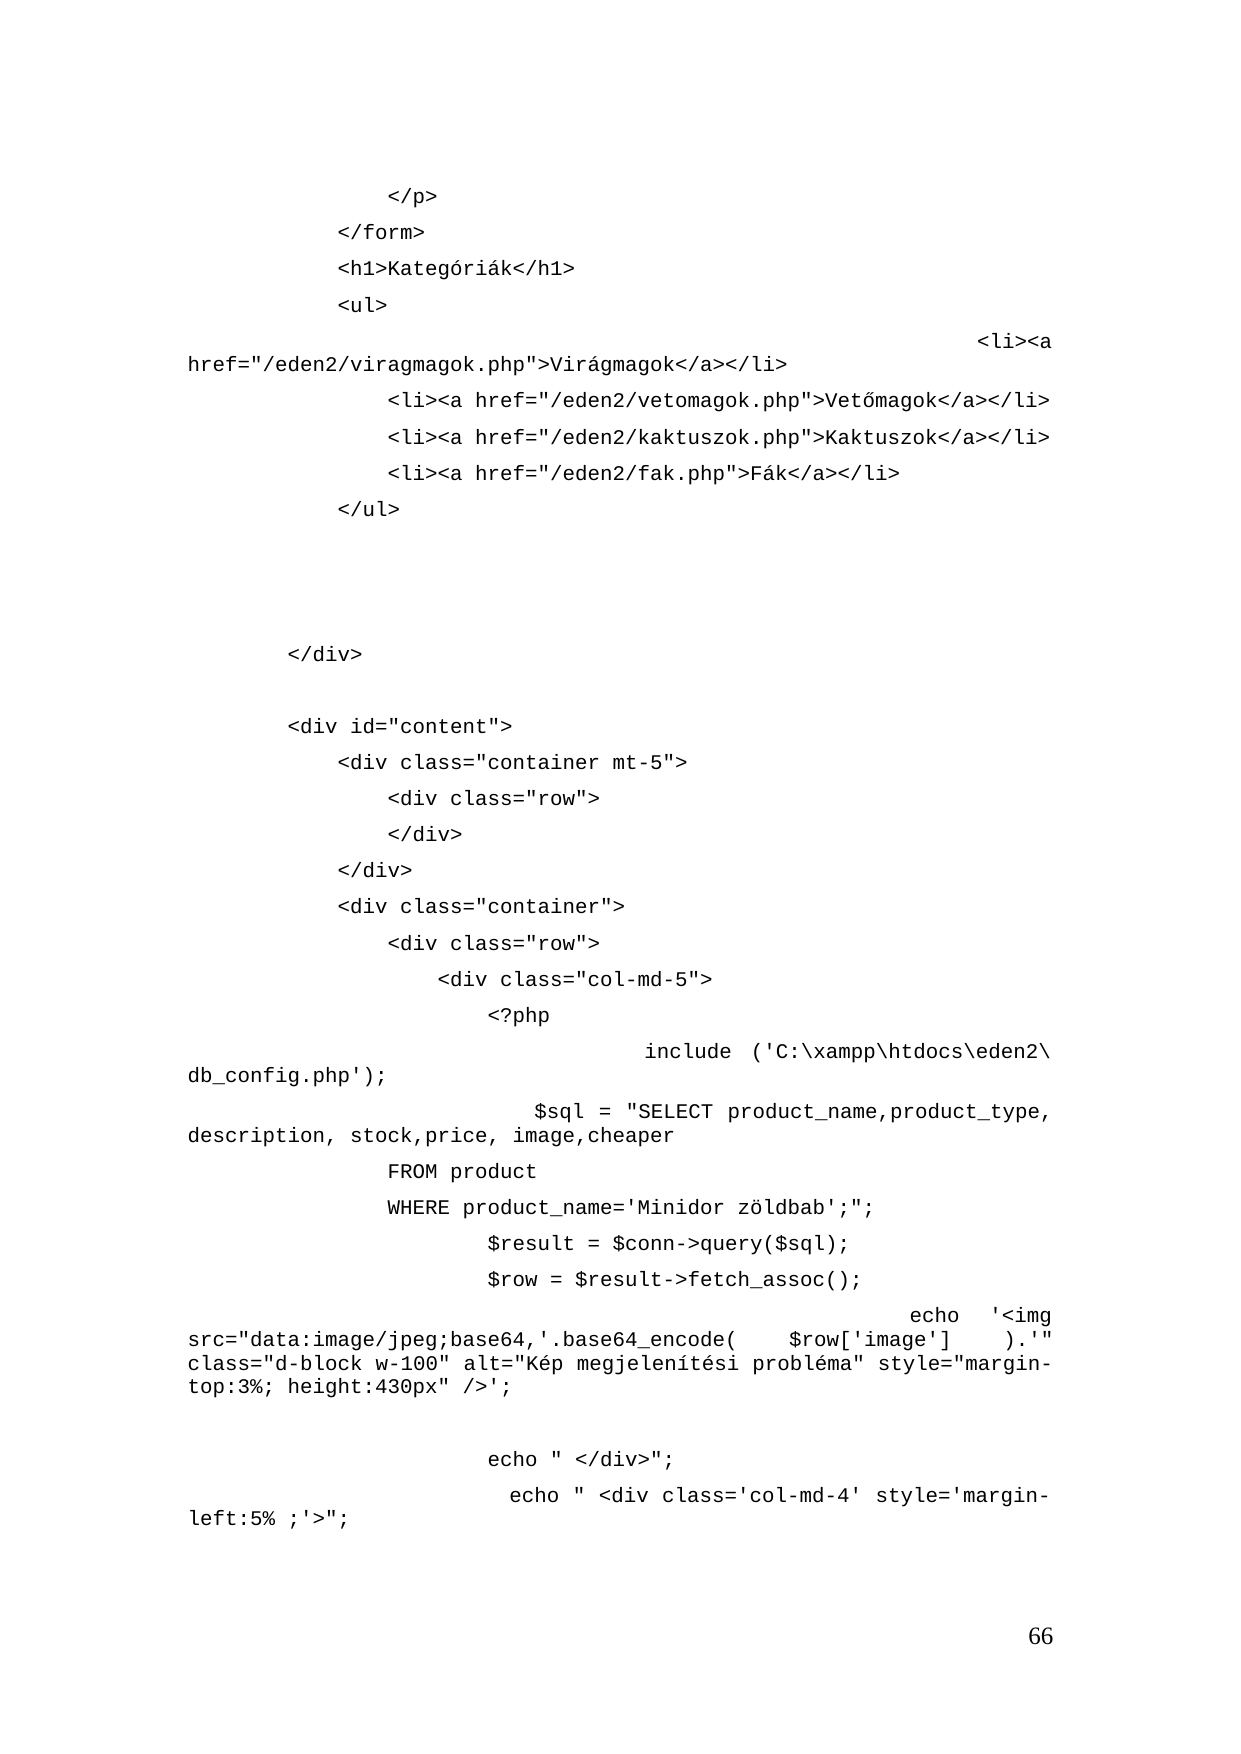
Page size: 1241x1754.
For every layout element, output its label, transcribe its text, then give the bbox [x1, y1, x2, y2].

text <div class="col-md-5"> [187, 969, 1053, 992]
text <li><a href="/eden2/vetomagok.php">Vetőmagok</a></li> [187, 391, 1053, 414]
text FROM product [187, 1161, 1053, 1184]
text </ul> [187, 499, 1053, 523]
text <li><a href="/eden2/kaktuszok.php">Kaktuszok</a></li> [187, 427, 1053, 450]
text </form> [187, 222, 1053, 246]
text </div> [187, 860, 1053, 884]
text <div class="row"> [187, 788, 1053, 812]
text <li><a href="/eden2/viragmagok.php">Virágmagok</a></li> [187, 331, 1053, 378]
text </div> [187, 643, 1053, 667]
text $row = $result->fetch_assoc(); [187, 1269, 1053, 1293]
text echo " </div>"; [187, 1448, 1053, 1472]
text <div class="row"> [187, 933, 1053, 956]
text <h1>Kategóriák</h1> [187, 258, 1053, 282]
text </p> [187, 186, 1053, 210]
text <div class="container"> [187, 897, 1053, 920]
text <?php [187, 1005, 1053, 1029]
text <li><a href="/eden2/fak.php">Fák</a></li> [187, 463, 1053, 486]
text </div> [187, 824, 1053, 848]
text include ('C:\xampp\htdocs\eden2\db_config.php'); [187, 1041, 1053, 1088]
text echo " <div class='col-md-4' style='margin-left:5% ;'>"; [187, 1485, 1053, 1532]
text <ul> [187, 294, 1053, 318]
text $result = $conn->query($sql); [187, 1233, 1053, 1257]
text <div class="container mt-5"> [187, 752, 1053, 776]
text $sql = "SELECT product_name,product_type, description, stock,price, image,cheaper [187, 1101, 1053, 1148]
text echo '<img src="data:image/jpeg;base64,'.base64_encode( $row['image'] ).'" class="d-block w-100" alt="Kép megjelenítési probléma" style="margin-top:3%; height:430px" />'; [187, 1305, 1053, 1400]
text <div id="content"> [187, 716, 1053, 739]
text WHERE product_name='Minidor zöldbab';"; [187, 1197, 1053, 1221]
